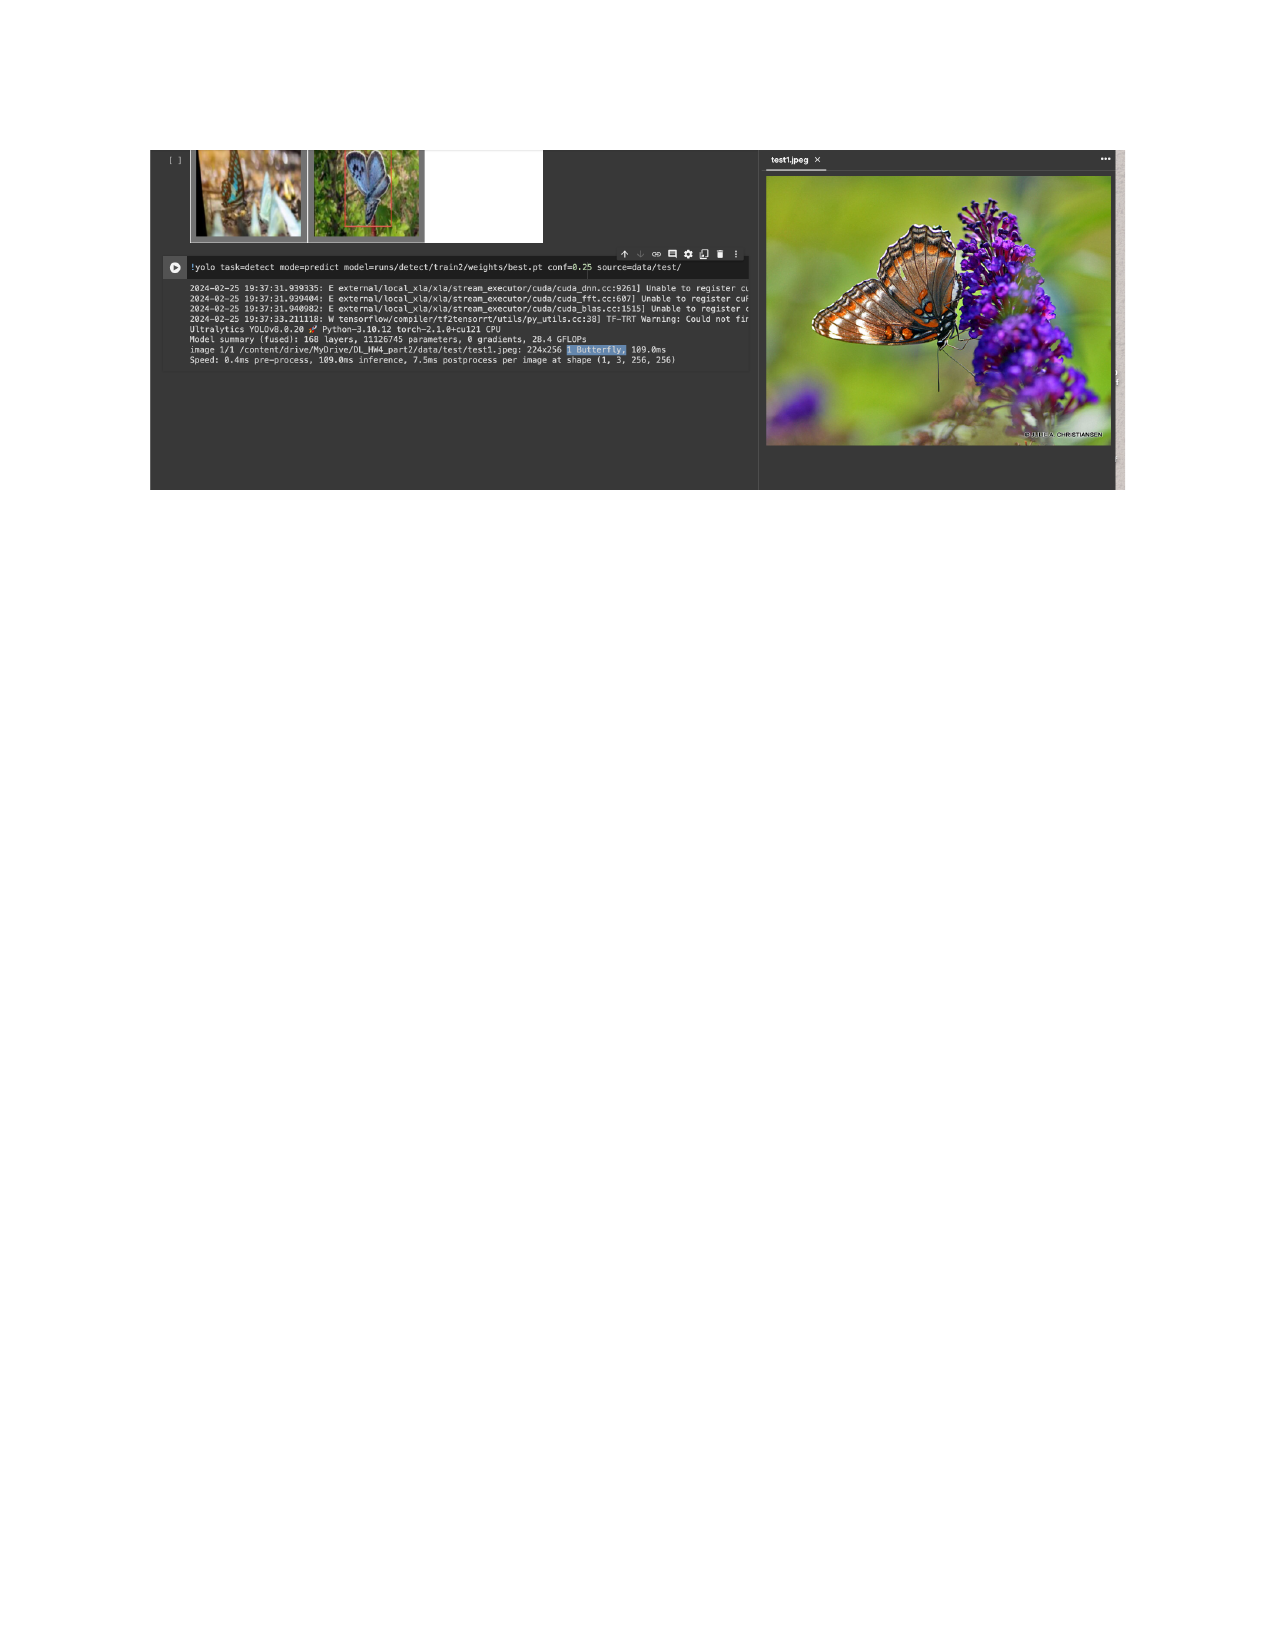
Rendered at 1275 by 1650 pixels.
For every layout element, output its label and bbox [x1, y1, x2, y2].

picture [150, 150, 1125, 490]
